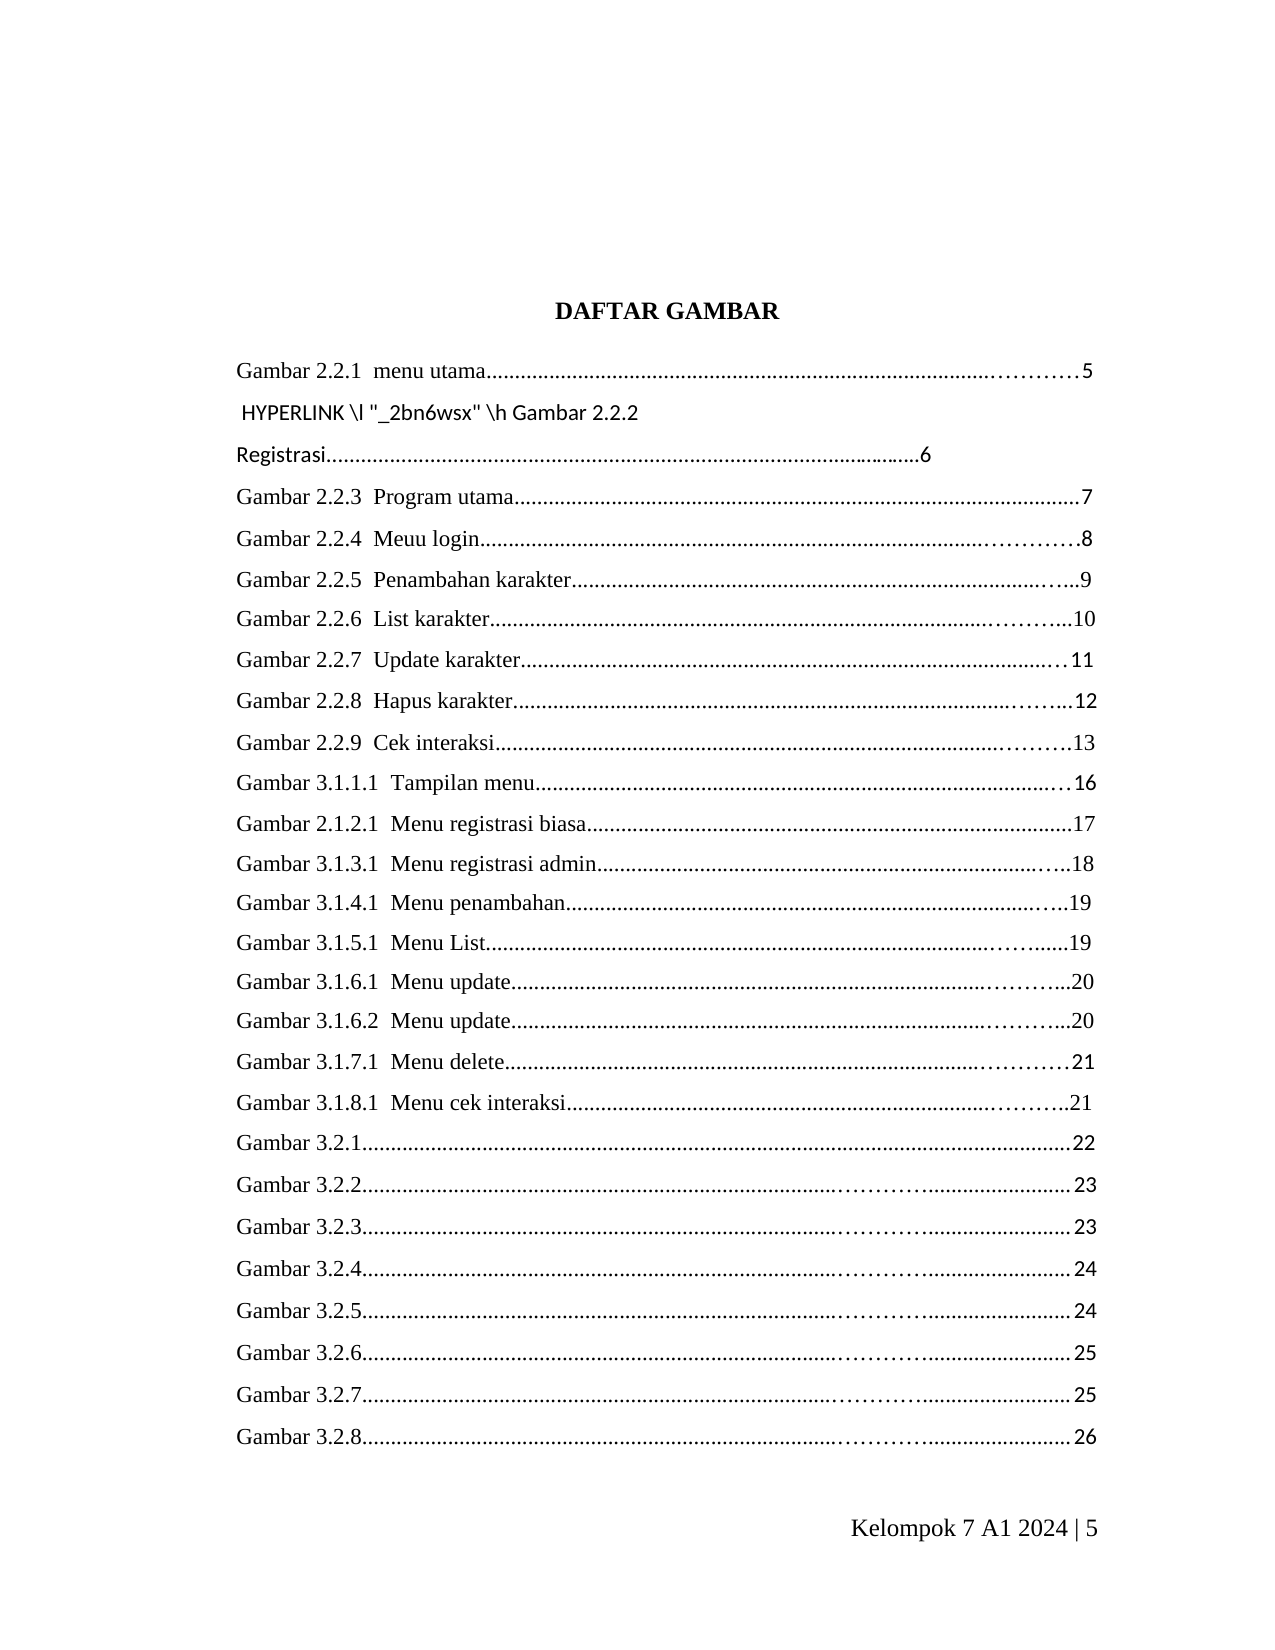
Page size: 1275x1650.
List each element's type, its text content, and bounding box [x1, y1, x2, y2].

subtitle DAFTAR GAMBAR [236, 296, 1098, 325]
text Gambar 2.2.1 menu utama........................................................................................…………5 [236, 356, 1098, 384]
